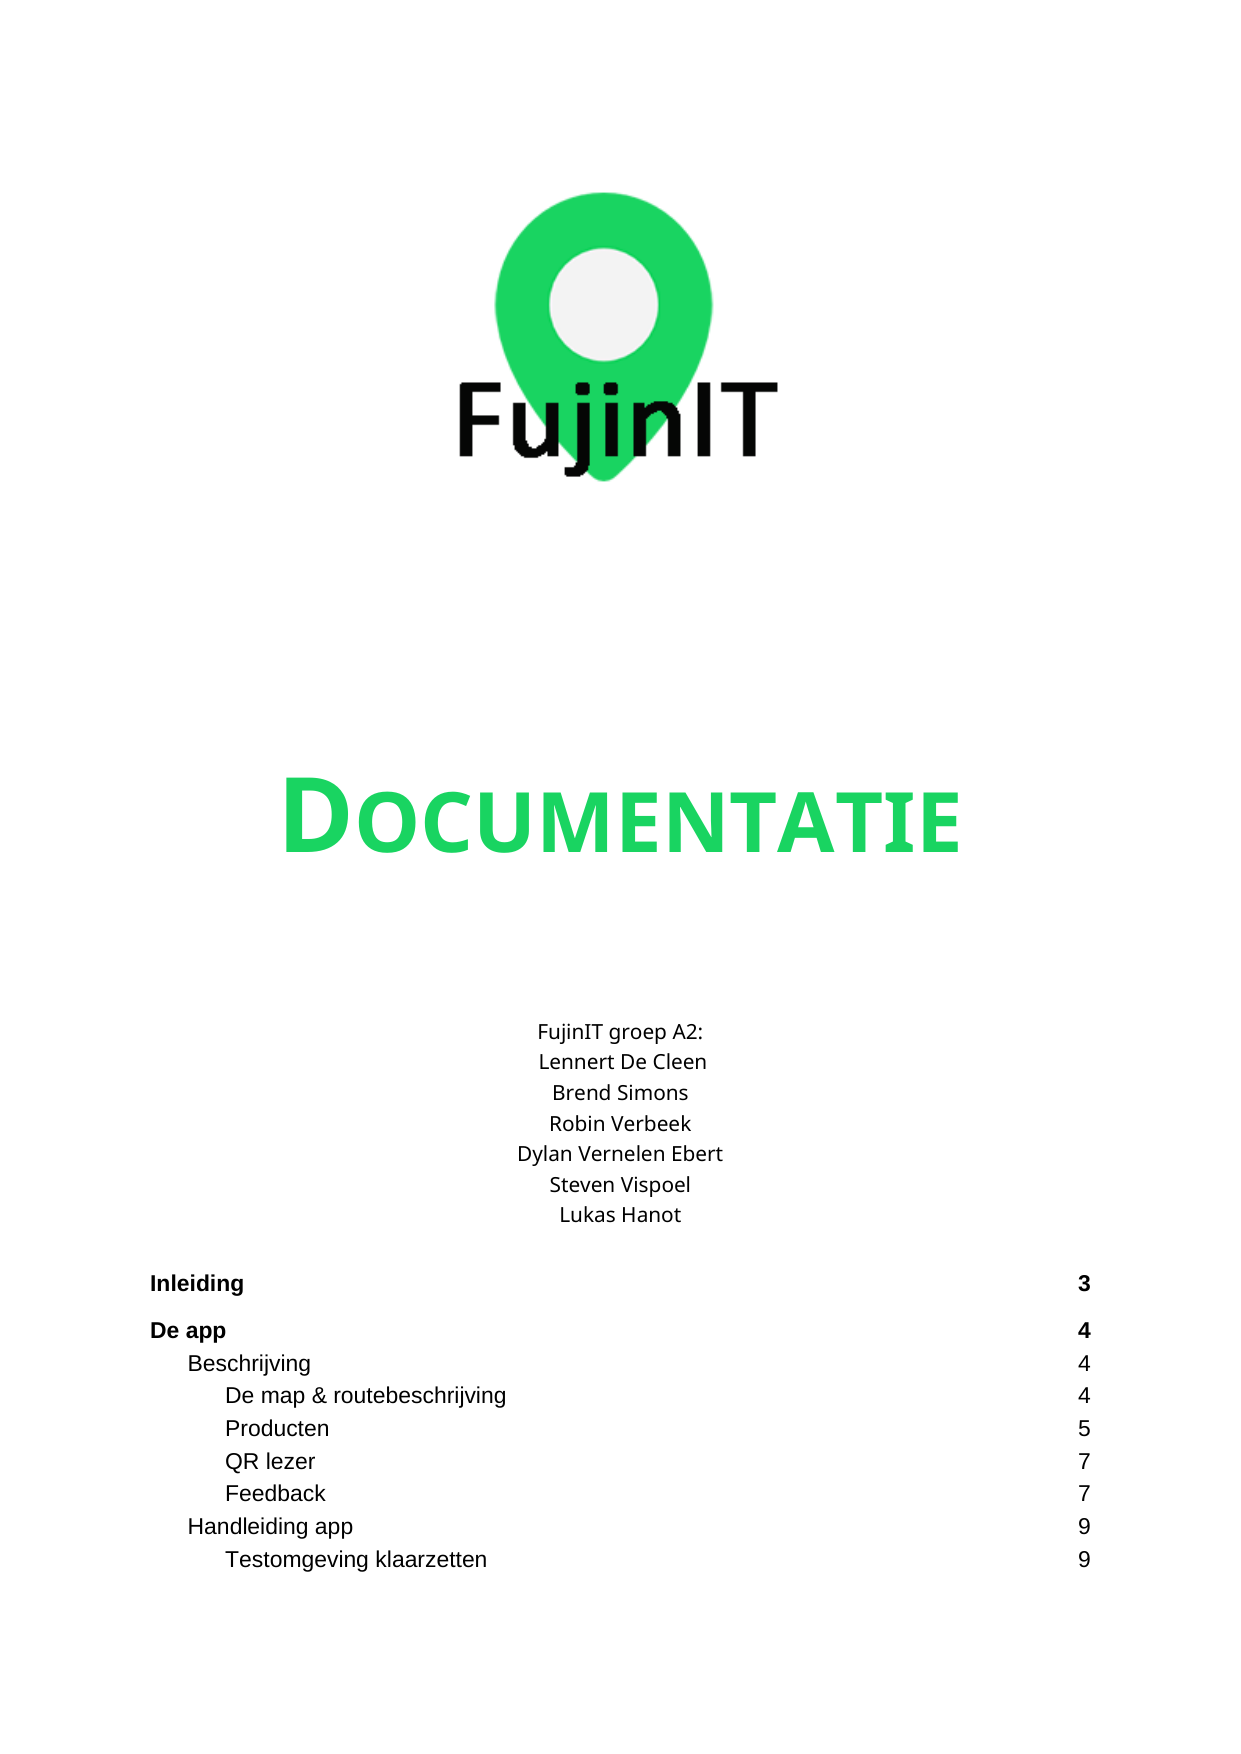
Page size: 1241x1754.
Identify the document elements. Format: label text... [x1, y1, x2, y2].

text Lennert De Cleen [150, 1047, 1090, 1076]
text Robin Verbeek [150, 1109, 1090, 1137]
text Brend Simons [150, 1078, 1090, 1106]
text Dylan Vernelen Ebert [150, 1139, 1090, 1168]
text FujinIT groep A2: [150, 1017, 1090, 1045]
text Steven Vispoel [150, 1170, 1090, 1198]
picture [177, 150, 1064, 593]
text Documentatie [150, 741, 1090, 883]
text Lukas Hanot [150, 1201, 1090, 1229]
